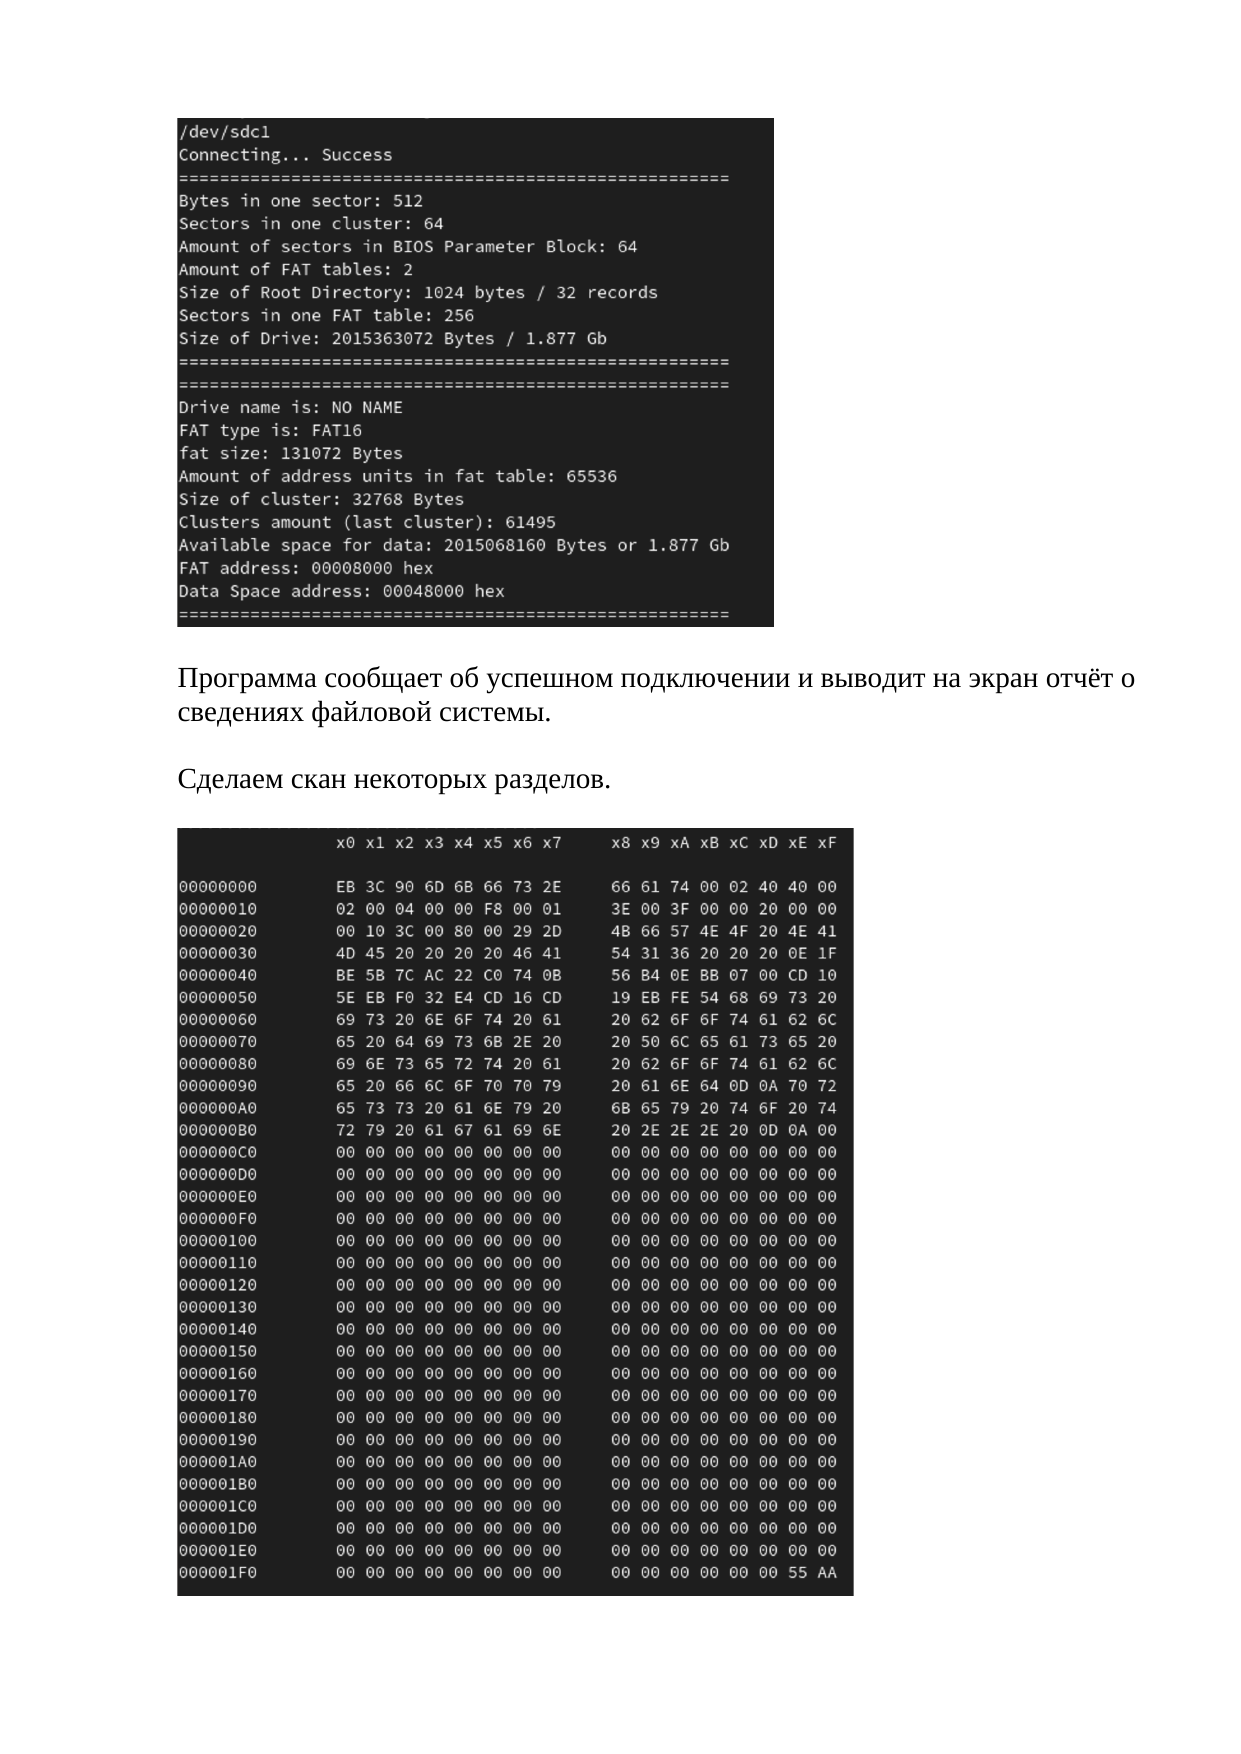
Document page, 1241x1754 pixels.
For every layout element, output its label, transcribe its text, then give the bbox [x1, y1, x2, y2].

picture [177, 828, 854, 1596]
text Программа сообщает об успешном подключении и выводит на экран отчёт о сведениях файловой системы. [177, 660, 1152, 727]
picture [177, 118, 774, 627]
text Сделаем скан некоторых разделов. [177, 761, 1152, 794]
